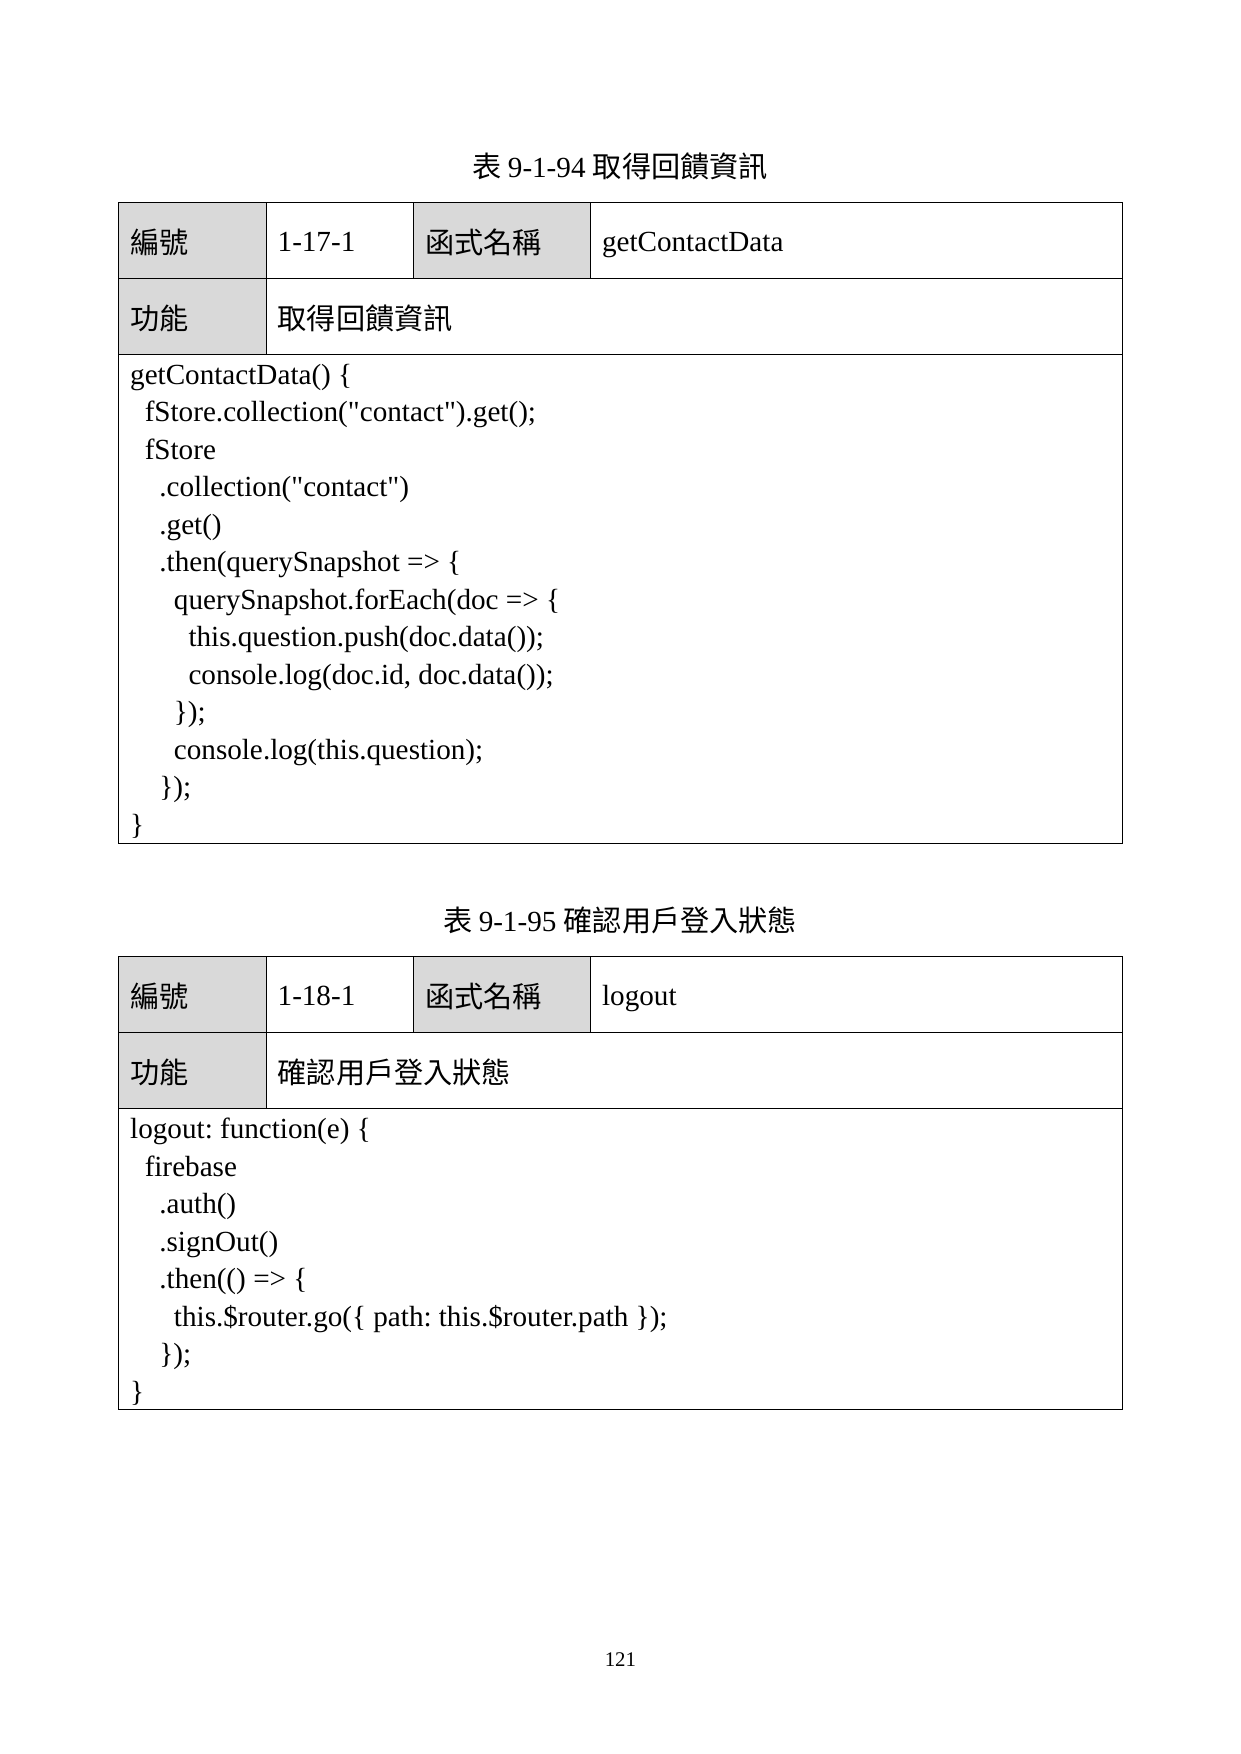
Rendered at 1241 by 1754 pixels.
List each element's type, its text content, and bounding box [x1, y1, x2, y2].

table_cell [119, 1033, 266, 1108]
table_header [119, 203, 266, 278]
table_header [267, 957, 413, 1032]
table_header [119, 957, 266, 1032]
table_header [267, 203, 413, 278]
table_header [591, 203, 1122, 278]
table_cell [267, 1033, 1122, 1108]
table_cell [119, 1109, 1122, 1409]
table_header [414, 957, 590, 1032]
subtitle 表9-1-94 取得回饋資訊 [118, 127, 1122, 202]
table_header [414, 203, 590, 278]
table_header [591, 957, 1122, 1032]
subtitle 表9-1-95 確認用戶登入狀態 [118, 881, 1122, 956]
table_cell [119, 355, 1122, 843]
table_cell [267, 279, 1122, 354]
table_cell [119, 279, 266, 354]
